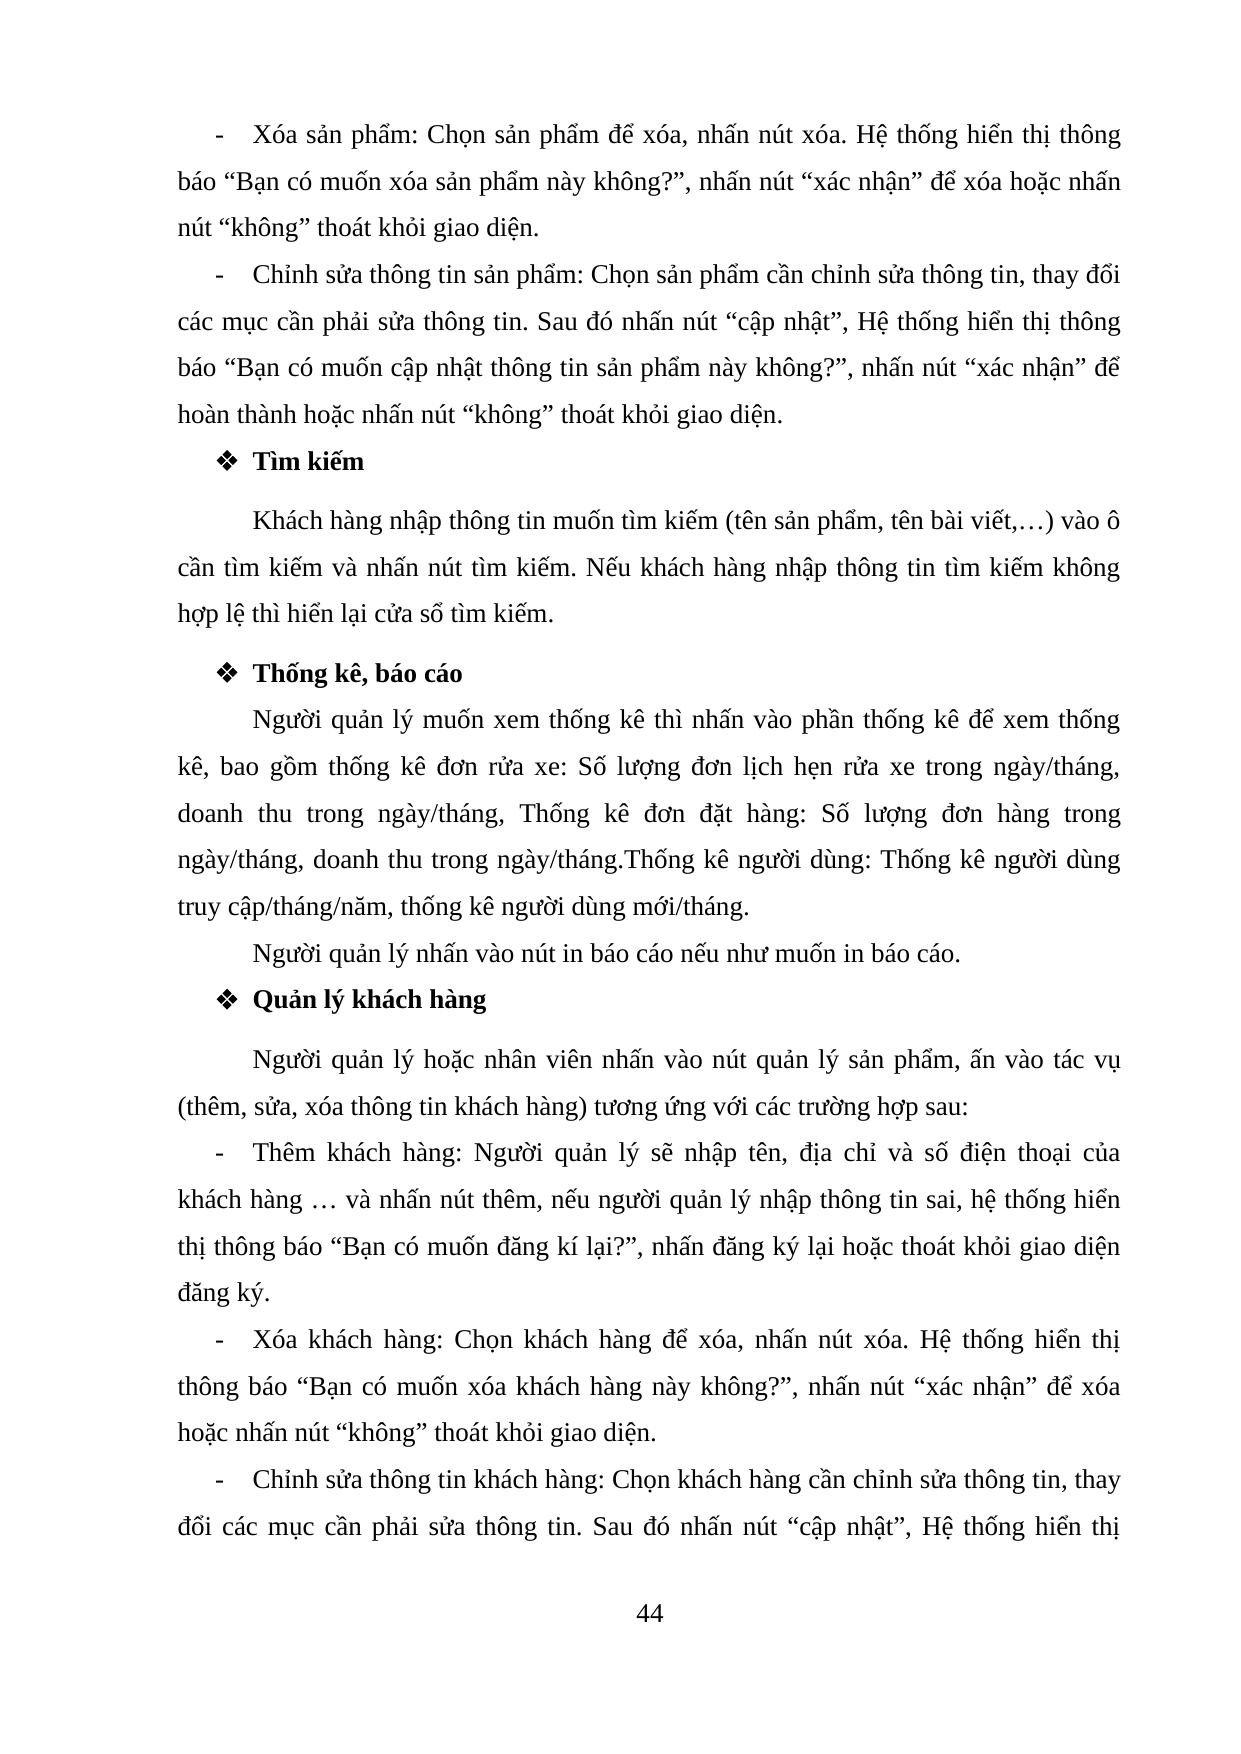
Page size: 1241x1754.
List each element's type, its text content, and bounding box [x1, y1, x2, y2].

list Xóa sản phẩm: Chọn sản phẩm để xóa, nhấn nút xóa. Hệ thống hiển thị thông báo “Bạn có muốn xóa sản phẩm này không?”, nhấn nút “xác nhận” để xóa hoặc nhấn nút “không” thoát khỏi giao diện. [177, 118, 1122, 243]
list Thêm khách hàng: Người quản lý sẽ nhập tên, địa chỉ và số điện thoại của khách hàng … và nhấn nút thêm, nếu người quản lý nhập thông tin sai, hệ thống hiển thị thông báo “Bạn có muốn đăng kí lại?”, nhấn đăng ký lại hoặc thoát khỏi giao diện đăng ký. [177, 1136, 1122, 1307]
list Xóa khách hàng: Chọn khách hàng để xóa, nhấn nút xóa. Hệ thống hiển thị thông báo “Bạn có muốn xóa khách hàng này không?”, nhấn nút “xác nhận” để xóa hoặc nhấn nút “không” thoát khỏi giao diện. [177, 1323, 1122, 1447]
list Người quản lý nhấn vào nút in báo cáo nếu như muốn in báo cáo. [177, 937, 1122, 968]
list Tìm kiếm [177, 445, 1122, 476]
text Người quản lý hoặc nhân viên nhấn vào nút quản lý sản phẩm, ấn vào tác vụ (thêm, sửa, xóa thông tin khách hàng) tương ứng với các trường hợp sau: [177, 1043, 1122, 1121]
list Người quản lý muốn xem thống kê thì nhấn vào phần thống kê để xem thống kê, bao gồm thống kê đơn rửa xe: Số lượng đơn lịch hẹn rửa xe trong ngày/tháng, doanh thu trong ngày/tháng, Thống kê đơn đặt hàng: Số lượng đơn hàng trong ngày/tháng, doanh thu trong ngày/tháng.Thống kê người dùng: Thống kê người dùng truy cập/tháng/năm, thống kê người dùng mới/tháng. [177, 703, 1122, 921]
list Quản lý khách hàng [177, 983, 1122, 1015]
list Thống kê, báo cáo [177, 657, 1122, 688]
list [177, 1463, 1122, 1541]
list Chỉnh sửa thông tin sản phẩm: Chọn sản phẩm cần chỉnh sửa thông tin, thay đổi các mục cần phải sửa thông tin. Sau đó nhấn nút “cập nhật”, Hệ thống hiển thị thông báo “Bạn có muốn cập nhật thông tin sản phẩm này không?”, nhấn nút “xác nhận” để hoàn thành hoặc nhấn nút “không” thoát khỏi giao diện. [177, 258, 1122, 429]
text Khách hàng nhập thông tin muốn tìm kiếm (tên sản phẩm, tên bài viết,…) vào ô cần tìm kiếm và nhấn nút tìm kiếm. Nếu khách hàng nhập thông tin tìm kiếm không hợp lệ thì hiển lại cửa sổ tìm kiếm. [177, 504, 1122, 629]
